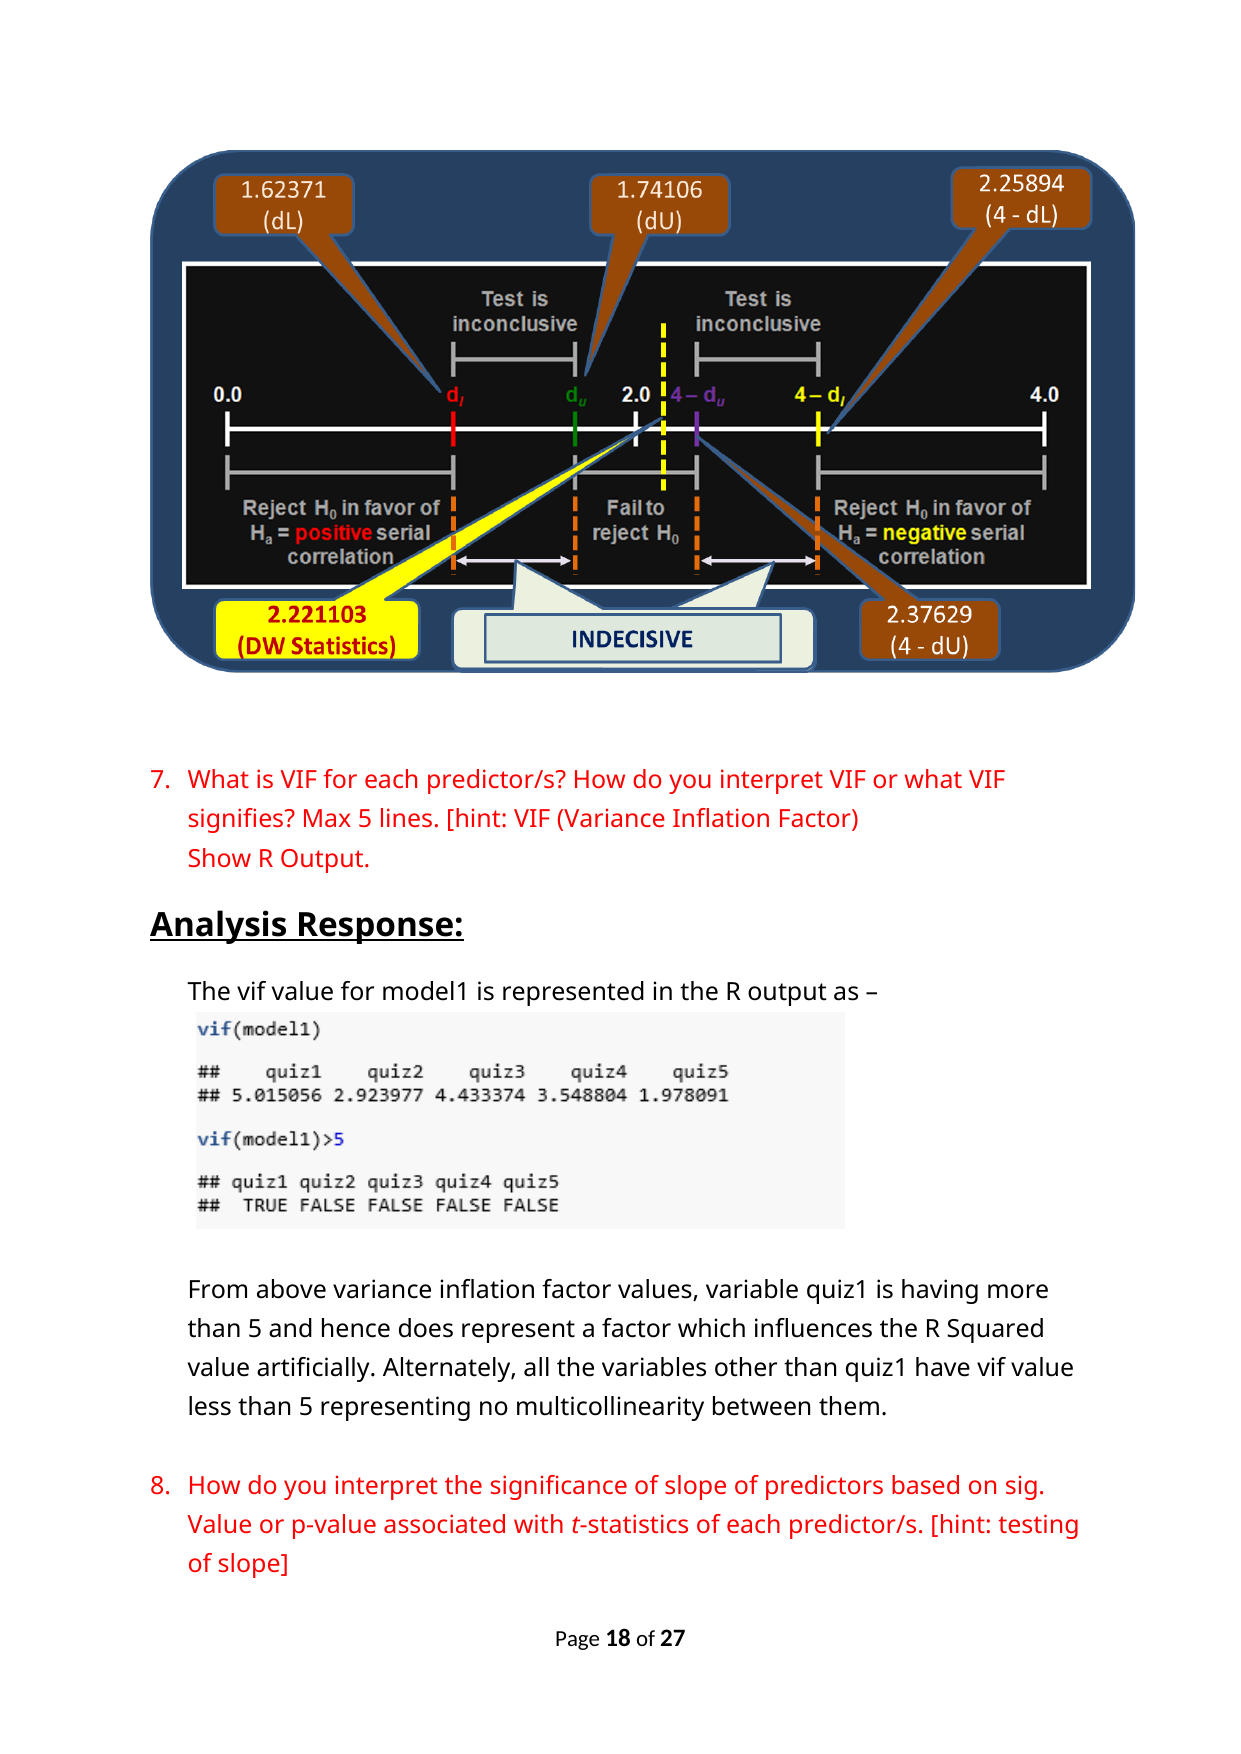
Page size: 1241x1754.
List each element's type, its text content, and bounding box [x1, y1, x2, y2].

list What is VIF for each predictor/s? How do you interpret VIF or what VIF signifies? Max 5 lines. [hint: VIF (Variance Inflation Factor) [150, 762, 1090, 835]
picture [187, 1012, 845, 1229]
text Analysis Response: [150, 900, 1090, 946]
list From above variance inflation factor values, variable quiz1 is having more than 5 and hence does represent a factor which influences the R Squared value artificially. Alternately, all the variables other than quiz1 have vif value less than 5 representing no multicollinearity between them. [187, 1271, 1090, 1423]
list How do you interpret the significance of slope of predictors based on sig. Value or p-value associated with t-statistics of each predictor/s. [hint: testing of slope] [150, 1467, 1090, 1580]
list Show R Output. [187, 840, 1090, 874]
list The vif value for model1 is represented in the R output as – [187, 973, 1090, 1007]
picture [150, 150, 1135, 677]
